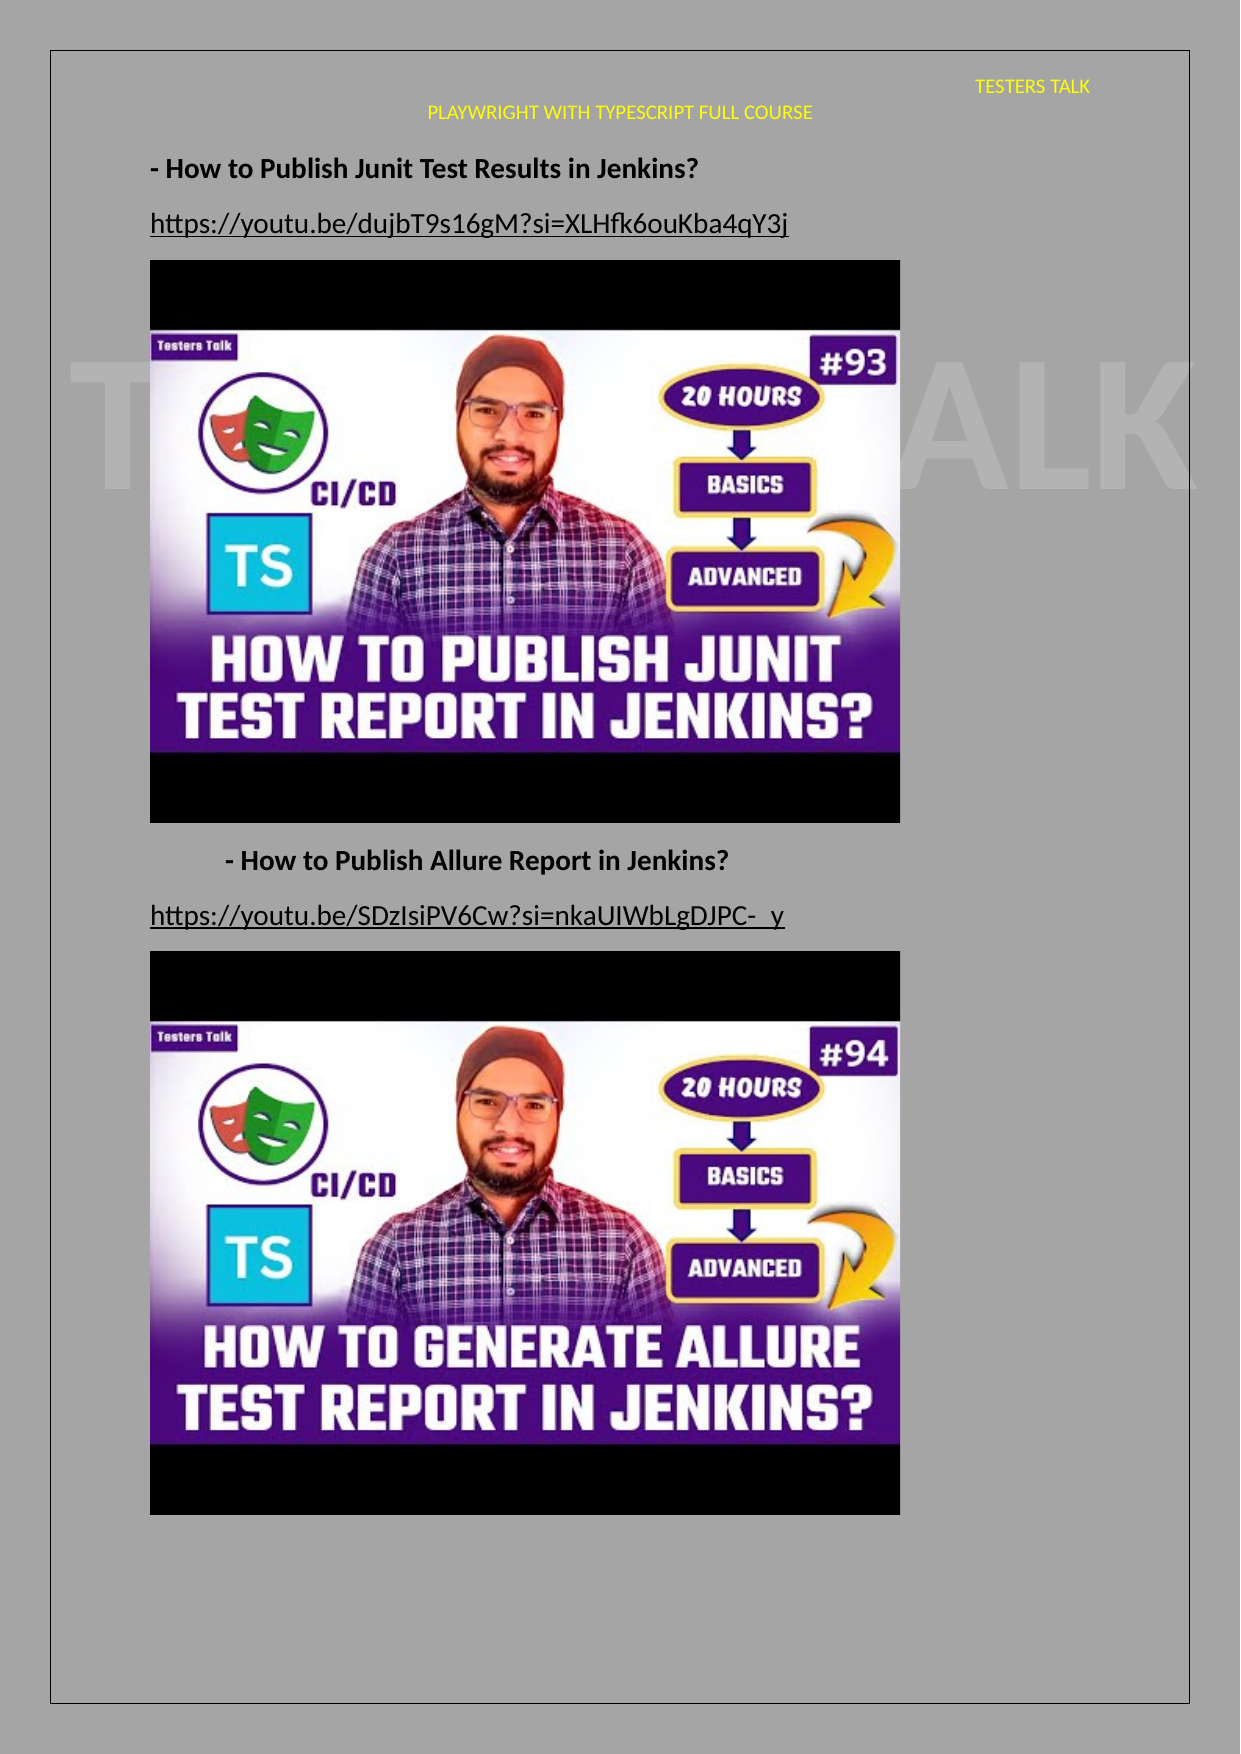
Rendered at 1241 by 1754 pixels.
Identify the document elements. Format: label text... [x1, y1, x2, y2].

list https://youtu.be/dujbT9s16gM?si=XLHfk6ouKba4qY3j [150, 205, 1090, 241]
picture [150, 260, 901, 823]
list - How to Publish Allure Report in Jenkins? [150, 842, 1090, 877]
list https://youtu.be/SDzIsiPV6Cw?si=nkaUIWbLgDJPC-_y [150, 897, 1090, 932]
list - How to Publish Junit Test Results in Jenkins? [150, 150, 1090, 186]
picture [150, 951, 901, 1515]
